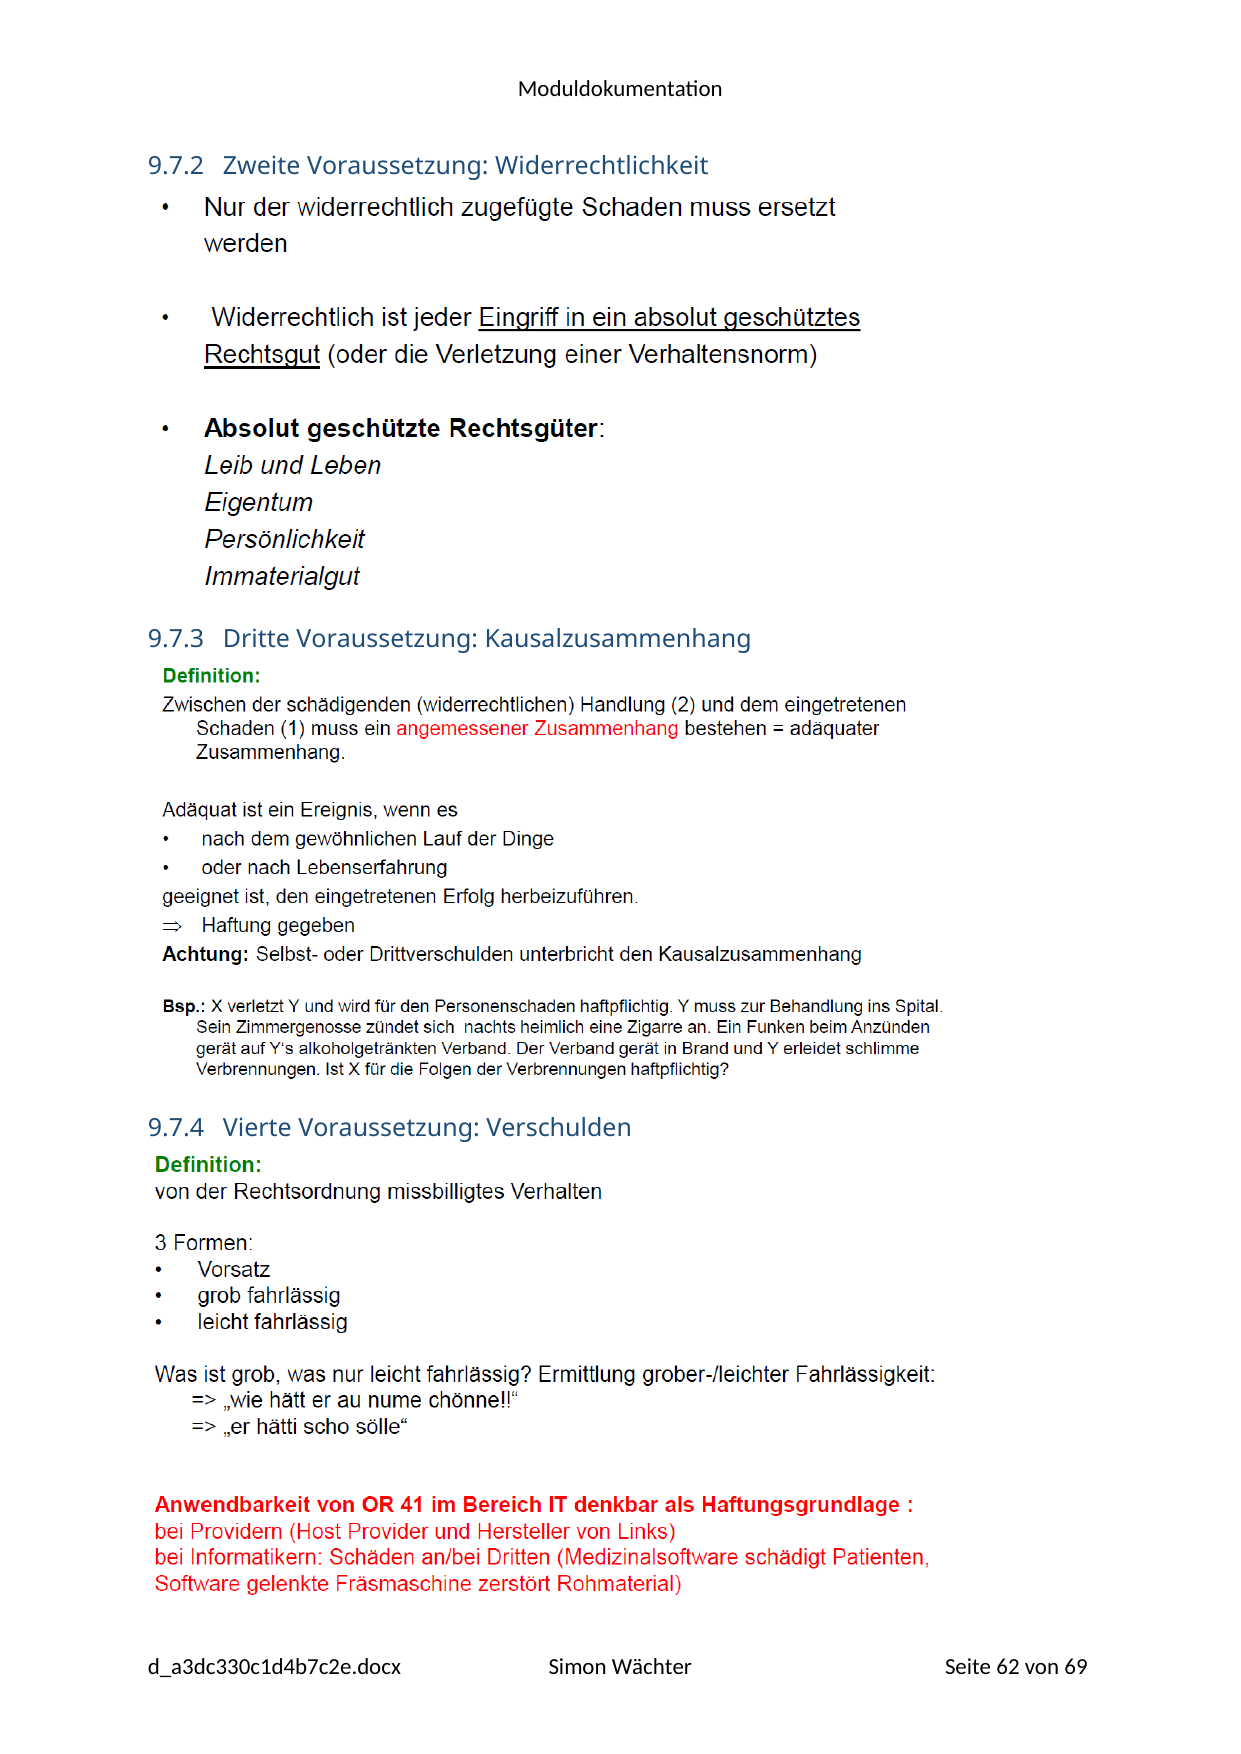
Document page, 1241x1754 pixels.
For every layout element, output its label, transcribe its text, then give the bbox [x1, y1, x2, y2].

subtitle Vierte Voraussetzung: Verschulden [148, 1110, 1093, 1144]
picture [147, 657, 953, 1091]
subtitle Zweite Voraussetzung: Widerrechtlichkeit [148, 148, 1093, 182]
picture [147, 1146, 969, 1606]
subtitle Dritte Voraussetzung: Kausalzusammenhang [148, 621, 1093, 655]
picture [147, 184, 931, 602]
